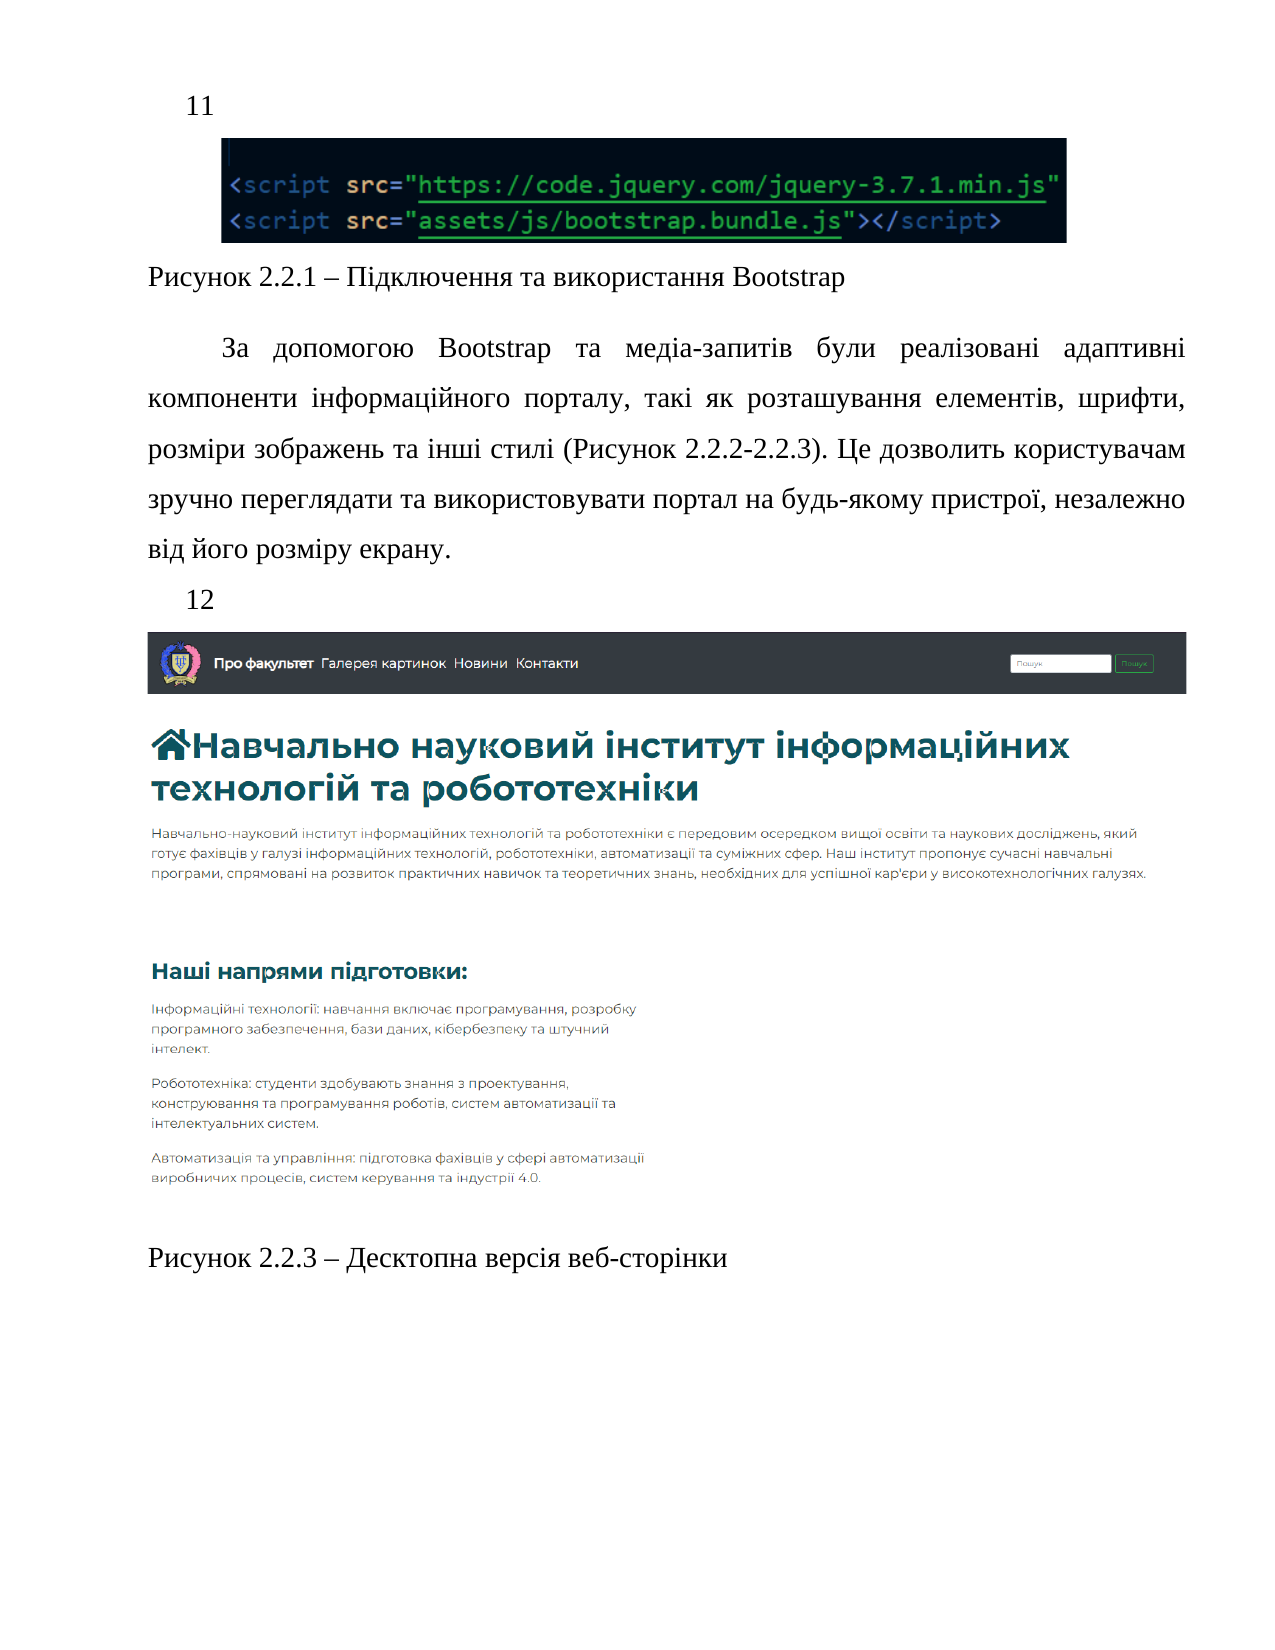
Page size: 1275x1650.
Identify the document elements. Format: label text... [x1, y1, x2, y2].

text Рисунок 2.2.3 – Десктопна версія веб-сторінки [148, 1240, 1186, 1274]
text Рисунок 2.2.1 – Підключення та використання Bootstrap [148, 259, 1186, 293]
picture [221, 138, 1067, 243]
picture [147, 632, 1187, 1224]
text За допомогою Bootstrap та медіа-запитів були реалізовані адаптивні компоненти інформаційного порталу, такі як розташування елементів, шрифти, розміри зображень та інші стилі (Рисунок 2.2.2-2.2.3). Це дозволить користувачам зручно переглядати та використовувати портал на будь-якому пристрої, незалежно від його розміру екрану. [148, 330, 1186, 565]
